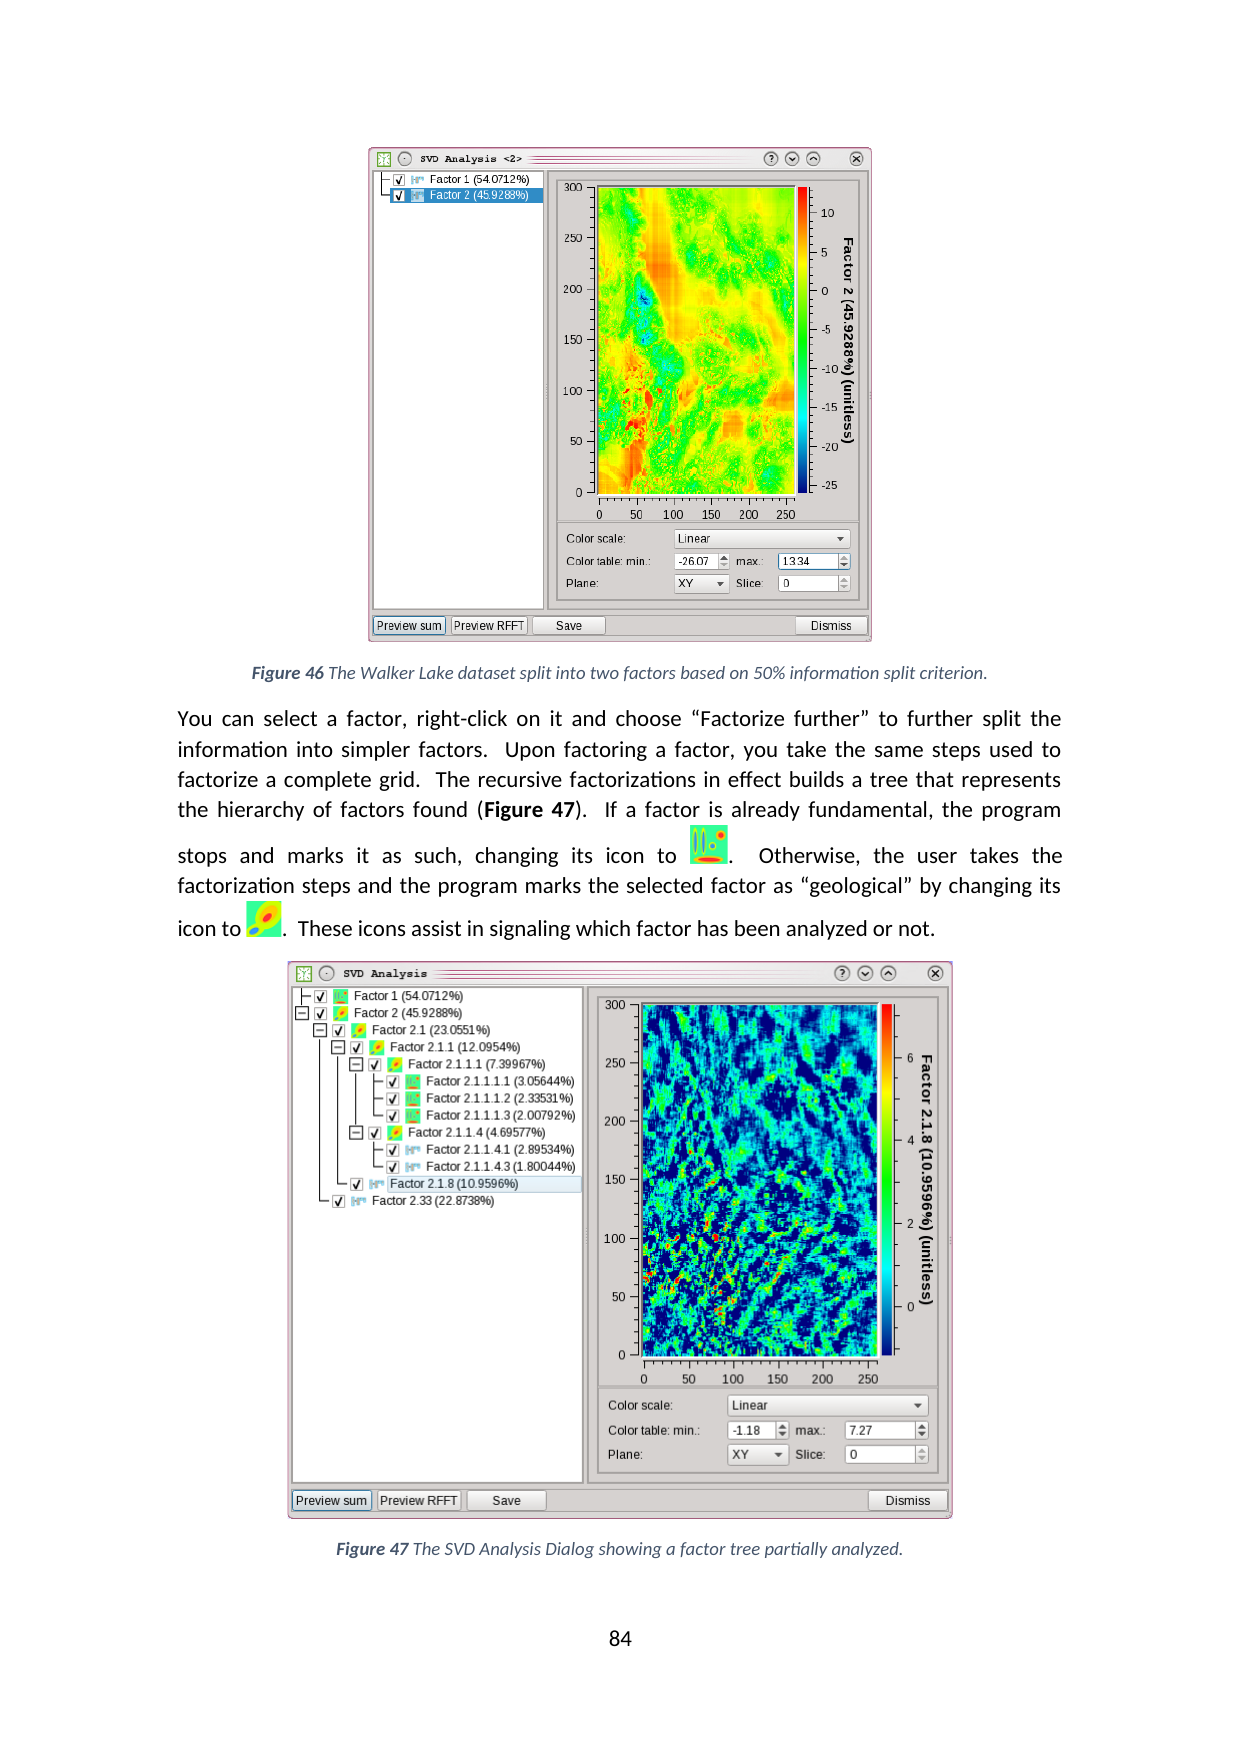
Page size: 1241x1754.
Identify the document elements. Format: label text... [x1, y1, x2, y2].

picture [246, 901, 282, 937]
picture [368, 147, 872, 642]
text Figure 46 The Walker Lake dataset split into two factors based on 50% information split criterion. [177, 661, 1063, 684]
picture [690, 825, 728, 864]
text You can select a factor, right-click on it and choose “Factorize further” to further split the information into simpler factors. Upon factoring a factor, you take the same steps used to factorize a complete grid. The recursive factorizations in effect builds a tree that represents the hierarchy of factors found (Figure 47). If a factor is already fundamental, the program stops and marks it as such, changing its icon to . Otherwise, the user takes the factorization steps and the program marks the selected factor as “geological” by changing its icon to . These icons assist in signaling which factor has been analyzed or not. [177, 704, 1063, 942]
text Figure 47 The SVD Analysis Dialog showing a factor tree partially analyzed. [177, 1537, 1063, 1560]
picture [287, 961, 953, 1519]
